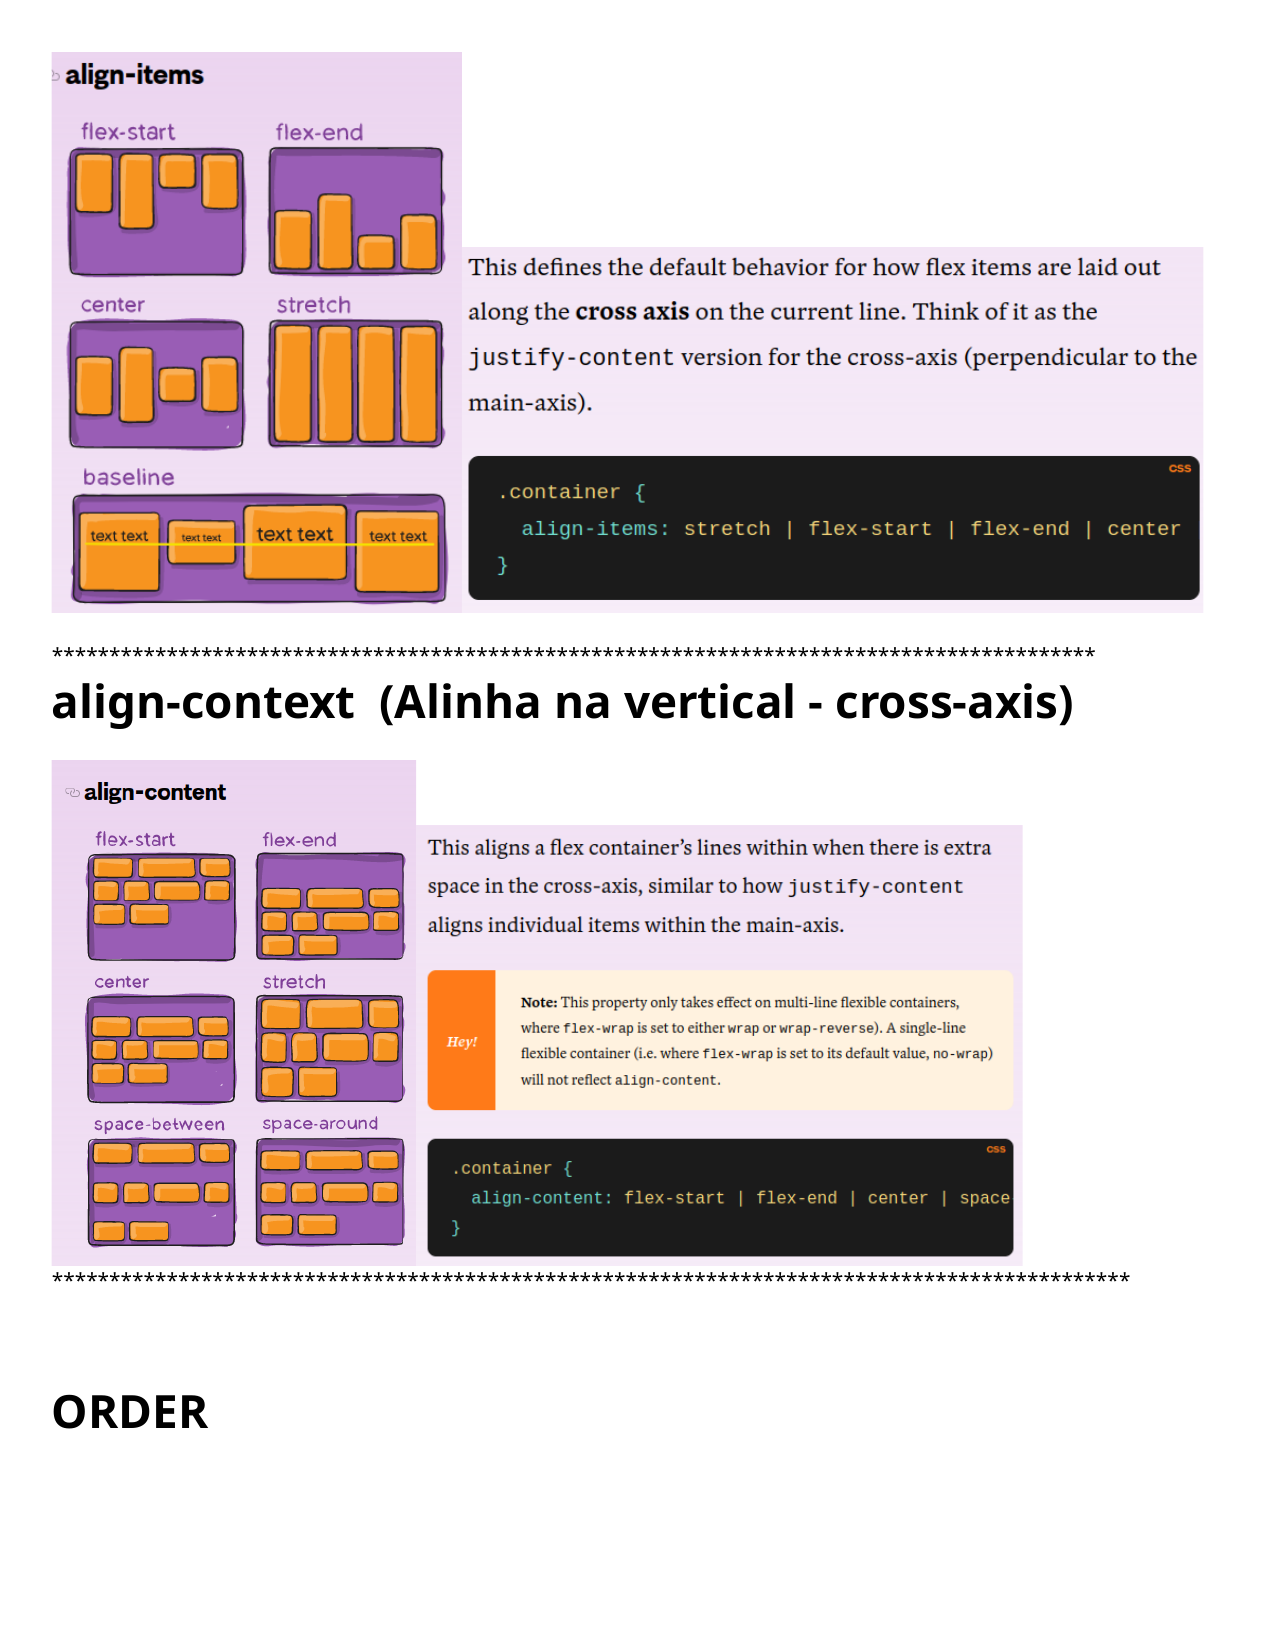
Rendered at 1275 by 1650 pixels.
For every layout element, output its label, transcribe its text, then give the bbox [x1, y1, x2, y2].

picture [51, 760, 1023, 1266]
picture [51, 52, 1204, 613]
text align-context (Alinha na vertical - cross-axis) [52, 670, 1219, 732]
text ORDER [52, 1379, 1219, 1442]
text ******************************************************************************************* [52, 641, 1219, 670]
text ********************************************************************************************** [52, 1266, 1219, 1294]
